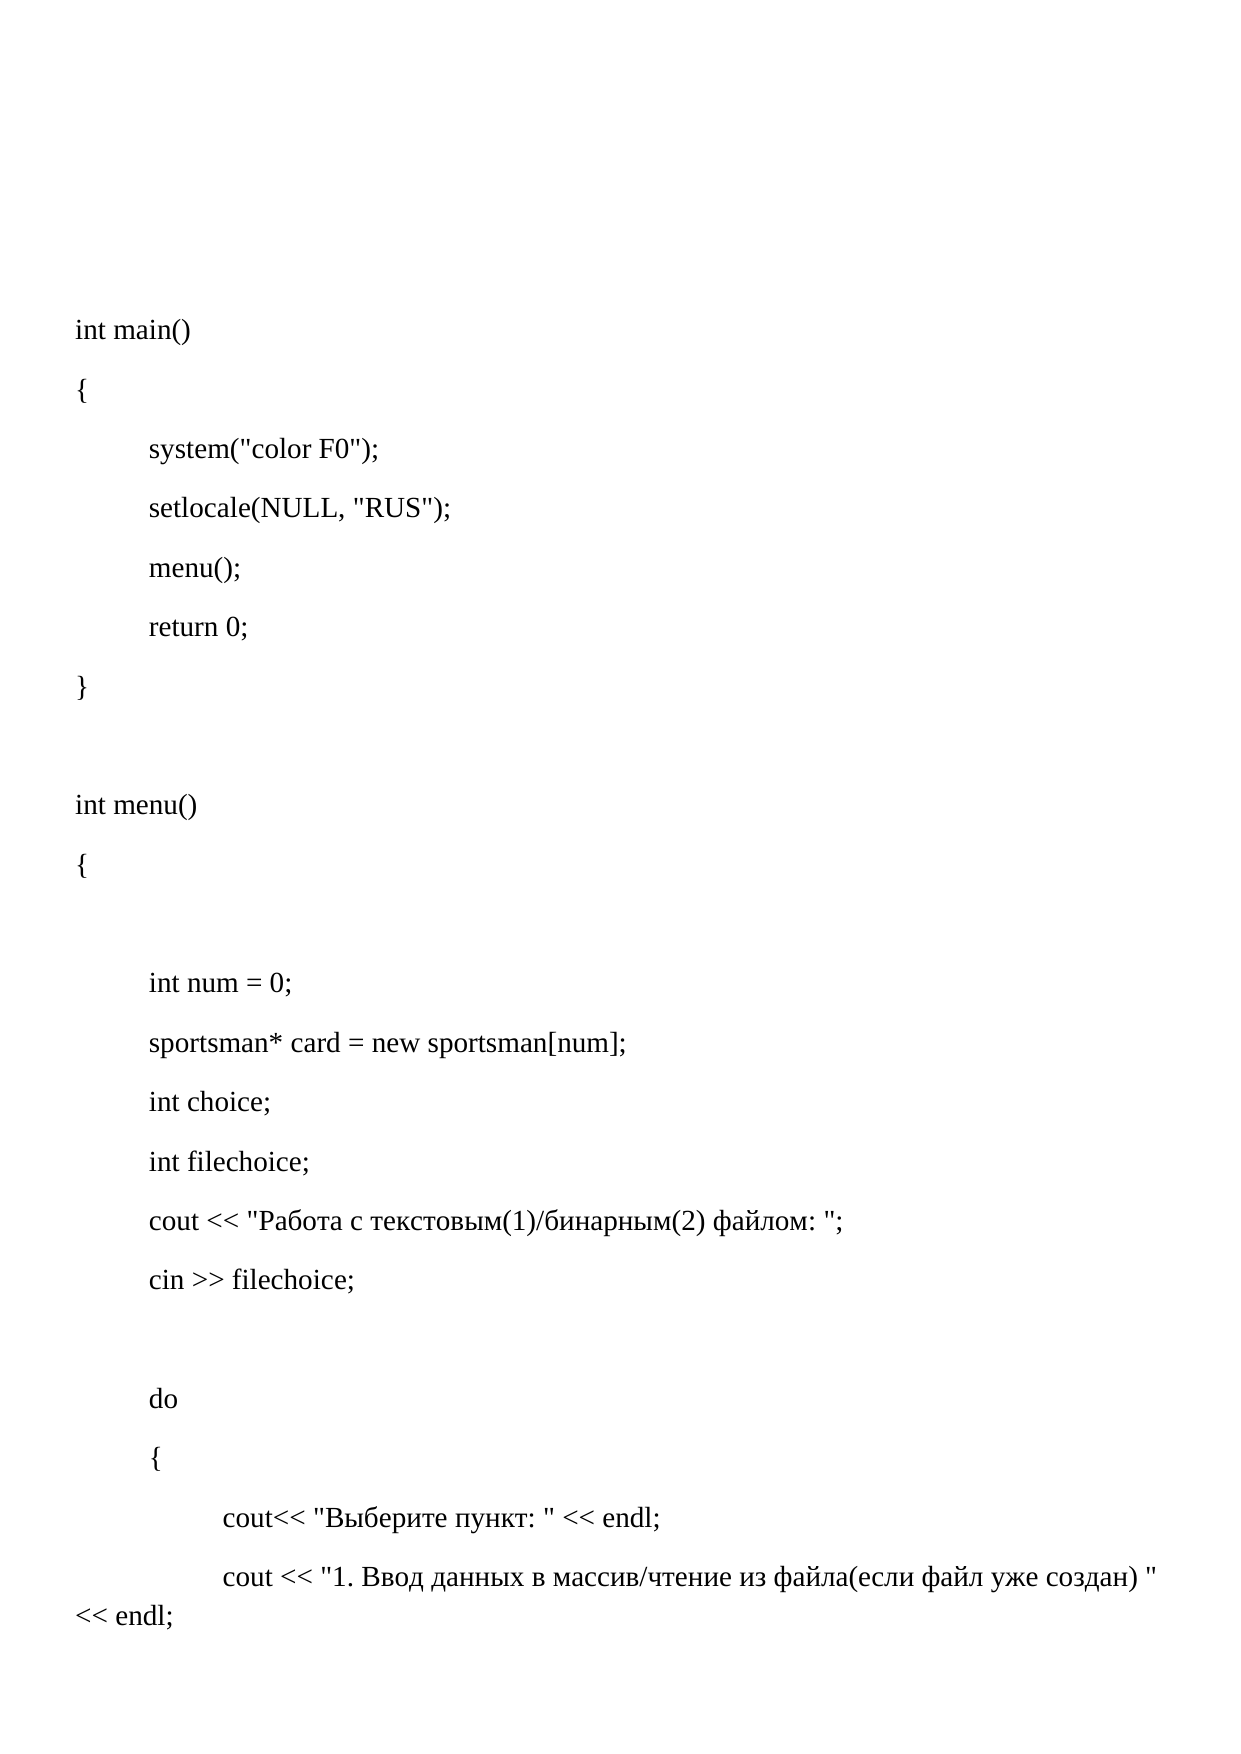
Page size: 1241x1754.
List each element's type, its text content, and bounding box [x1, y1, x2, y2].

text int main() [75, 312, 1165, 346]
text int num = 0; [75, 966, 1165, 999]
text { [75, 1441, 1165, 1474]
text int filechoice; [75, 1144, 1165, 1177]
text menu(); [75, 550, 1165, 583]
text return 0; [75, 609, 1165, 643]
text sportsman* card = new sportsman[num]; [75, 1025, 1165, 1058]
text { [75, 847, 1165, 880]
text cout << "Работа с текстовым(1)/бинарным(2) файлом: "; [75, 1203, 1165, 1237]
text system("color F0"); [75, 431, 1165, 465]
text cout<< "Выберите пункт: " << endl; [75, 1500, 1165, 1533]
text cin >> filechoice; [75, 1262, 1165, 1296]
text setlocale(NULL, "RUS"); [75, 491, 1165, 524]
text int choice; [75, 1084, 1165, 1118]
text { [75, 372, 1165, 405]
text } [75, 669, 1165, 702]
text int menu() [75, 787, 1165, 821]
text cout << "1. Ввод данных в массив/чтение из файла(если файл уже создан) " << endl; [75, 1559, 1165, 1631]
text do [75, 1381, 1165, 1415]
